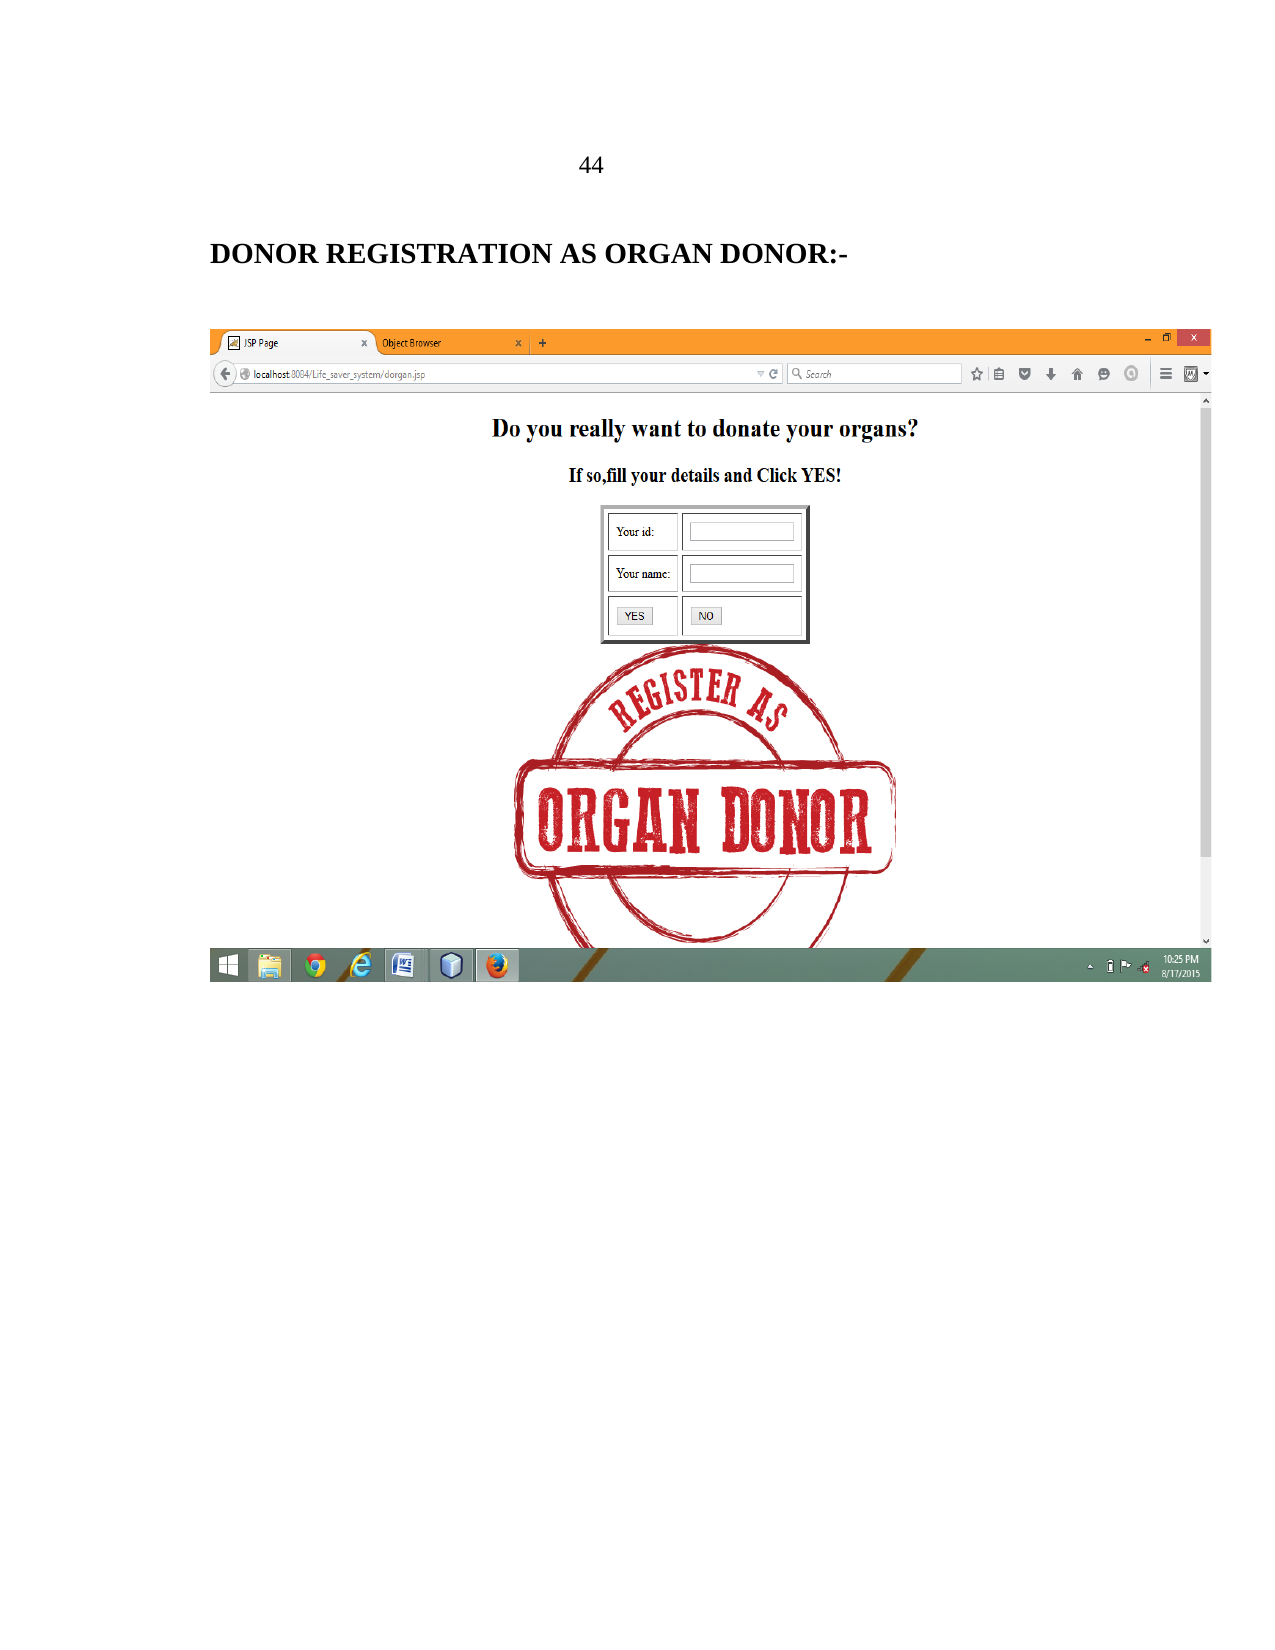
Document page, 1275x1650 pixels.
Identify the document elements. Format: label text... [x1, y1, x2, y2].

text 44 [210, 150, 1170, 179]
text DONOR REGISTRATION AS ORGAN DONOR:- [210, 236, 1170, 270]
picture [210, 329, 1212, 982]
